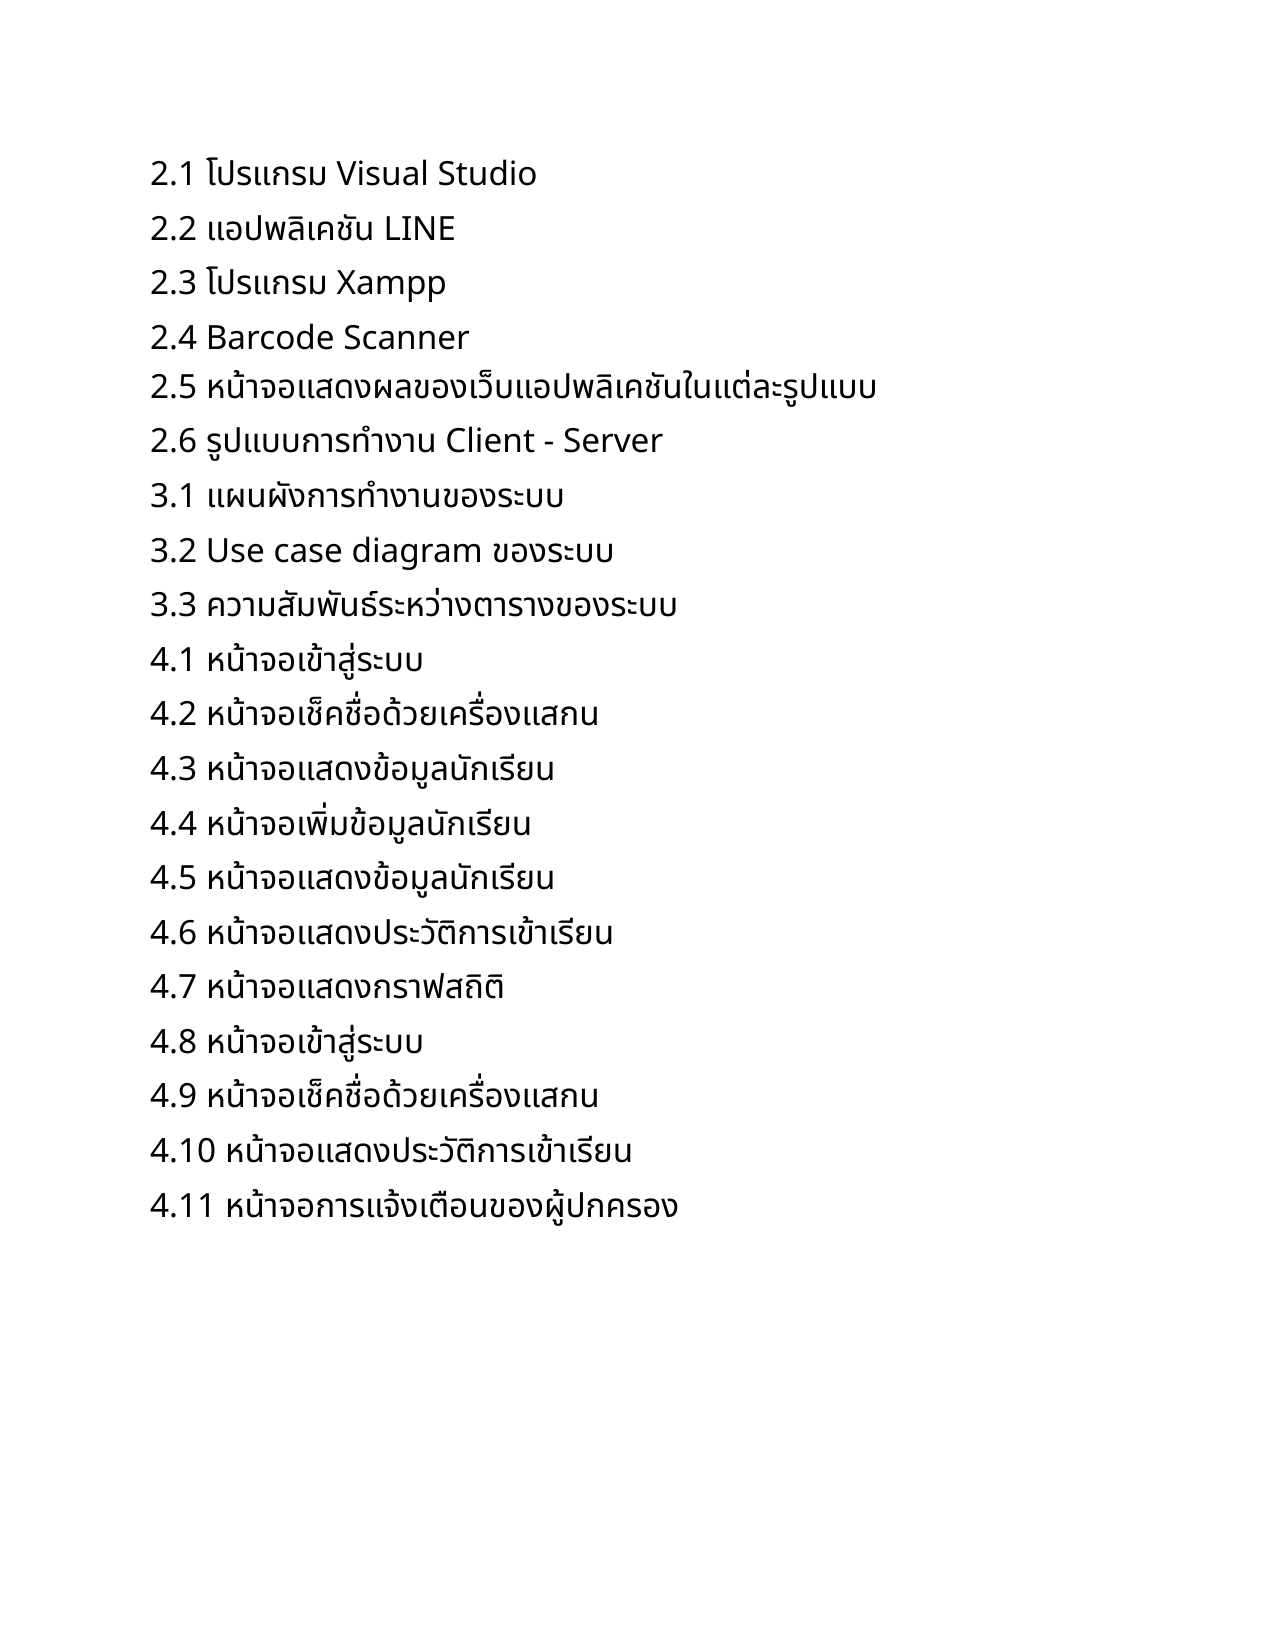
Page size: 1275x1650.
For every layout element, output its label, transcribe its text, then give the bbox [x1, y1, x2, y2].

text 4.1 หน้าจอเข้าสู่ระบบ [150, 636, 1125, 686]
text 2.3 โปรแกรม Xampp [150, 259, 1125, 310]
text 2.5 หน้าจอแสดงผลของเว็บแอปพลิเคชันในแต่ละรูปแบบ [150, 363, 1125, 413]
text 4.2 หน้าจอเช็คชื่อด้วยเครื่องแสกน [150, 690, 1125, 741]
text 3.2 Use case diagram ของระบบ [150, 526, 1125, 577]
text 2.6 รูปแบบการทำงาน Client - Server [150, 417, 1125, 468]
text 4.11 หน้าจอการแจ้งเตือนของผู้ปกครอง [150, 1181, 1125, 1232]
text 4.7 หน้าจอแสดงกราฟสถิติ [150, 963, 1125, 1014]
text 4.3 หน้าจอแสดงข้อมูลนักเรียน [150, 745, 1125, 795]
text 2.2 แอปพลิเคชัน LINE [150, 204, 1125, 255]
text 4.6 หน้าจอแสดงประวัติการเข้าเรียน [150, 908, 1125, 959]
text 2.4 Barcode Scanner [150, 314, 1125, 359]
text 4.5 หน้าจอแสดงข้อมูลนักเรียน [150, 854, 1125, 904]
text 4.10 หน้าจอแสดงประวัติการเข้าเรียน [150, 1127, 1125, 1177]
text 2.1 โปรแกรม Visual Studio [150, 150, 1125, 201]
text 4.9 หน้าจอเช็คชื่อด้วยเครื่องแสกน [150, 1072, 1125, 1123]
text 4.4 หน้าจอเพิ่มข้อมูลนักเรียน [150, 799, 1125, 850]
text 3.1 แผนผังการทำงานของระบบ [150, 472, 1125, 522]
text 3.3 ความสัมพันธ์ระหว่างตารางของระบบ [150, 581, 1125, 632]
text 4.8 หน้าจอเข้าสู่ระบบ [150, 1018, 1125, 1068]
